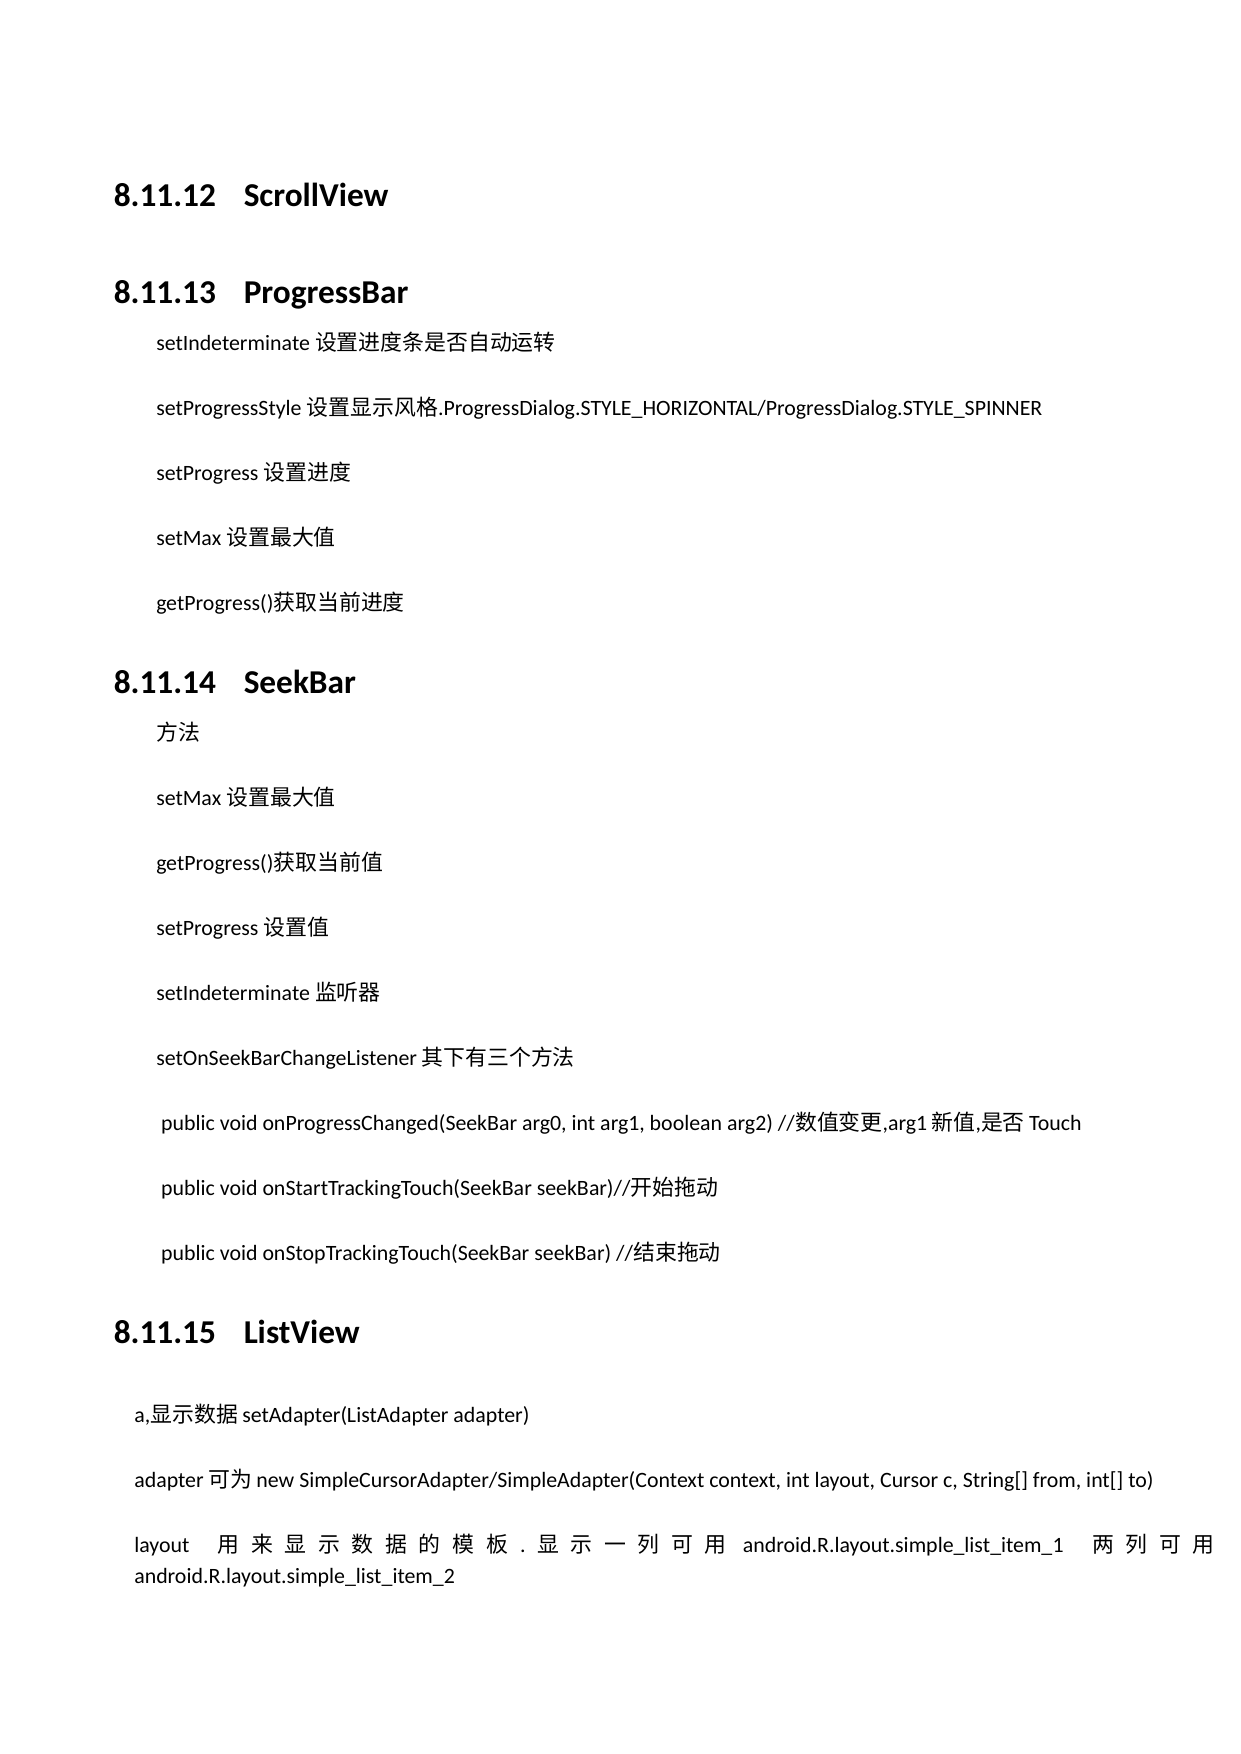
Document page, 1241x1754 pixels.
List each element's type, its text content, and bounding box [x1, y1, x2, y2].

text 方法 [156, 714, 1215, 747]
text layout 用来显示数据的模板.显示一列可用android.R.layout.simple_list_item_1 两列可用android.R.layout.simple_list_item_2 [134, 1527, 1215, 1592]
text setProgressStyle 设置显示风格.ProgressDialog.STYLE_HORIZONTAL/ProgressDialog.STYLE_SPINNER [156, 389, 1215, 422]
subtitle ProgressBar [113, 259, 1215, 324]
text setProgress 设置进度 [156, 454, 1215, 487]
text getProgress()获取当前进度 [156, 584, 1215, 617]
subtitle SeekBar [113, 649, 1215, 714]
text public void onStopTrackingTouch(SeekBar seekBar) //结束拖动 [156, 1234, 1215, 1267]
text public void onProgressChanged(SeekBar arg0, int arg1, boolean arg2) //数值变更,arg1新值,是否Touch [156, 1104, 1215, 1137]
subtitle ScrollView [113, 162, 1215, 227]
text setOnSeekBarChangeListener其下有三个方法 [156, 1039, 1215, 1072]
text setMax 设置最大值 [156, 519, 1215, 552]
text getProgress()获取当前值 [156, 844, 1215, 877]
subtitle ListView [113, 1299, 1215, 1364]
text setIndeterminate 监听器 [156, 974, 1215, 1007]
text setProgress 设置值 [156, 909, 1215, 942]
text a,显示数据setAdapter(ListAdapter adapter) [134, 1397, 1215, 1429]
text adapter可为new SimpleCursorAdapter/SimpleAdapter(Context context, int layout, Cursor c, String[] from, int[] to) [134, 1462, 1215, 1494]
text setMax 设置最大值 [156, 779, 1215, 812]
text public void onStartTrackingTouch(SeekBar seekBar)//开始拖动 [156, 1169, 1215, 1202]
text setIndeterminate 设置进度条是否自动运转 [156, 324, 1215, 357]
